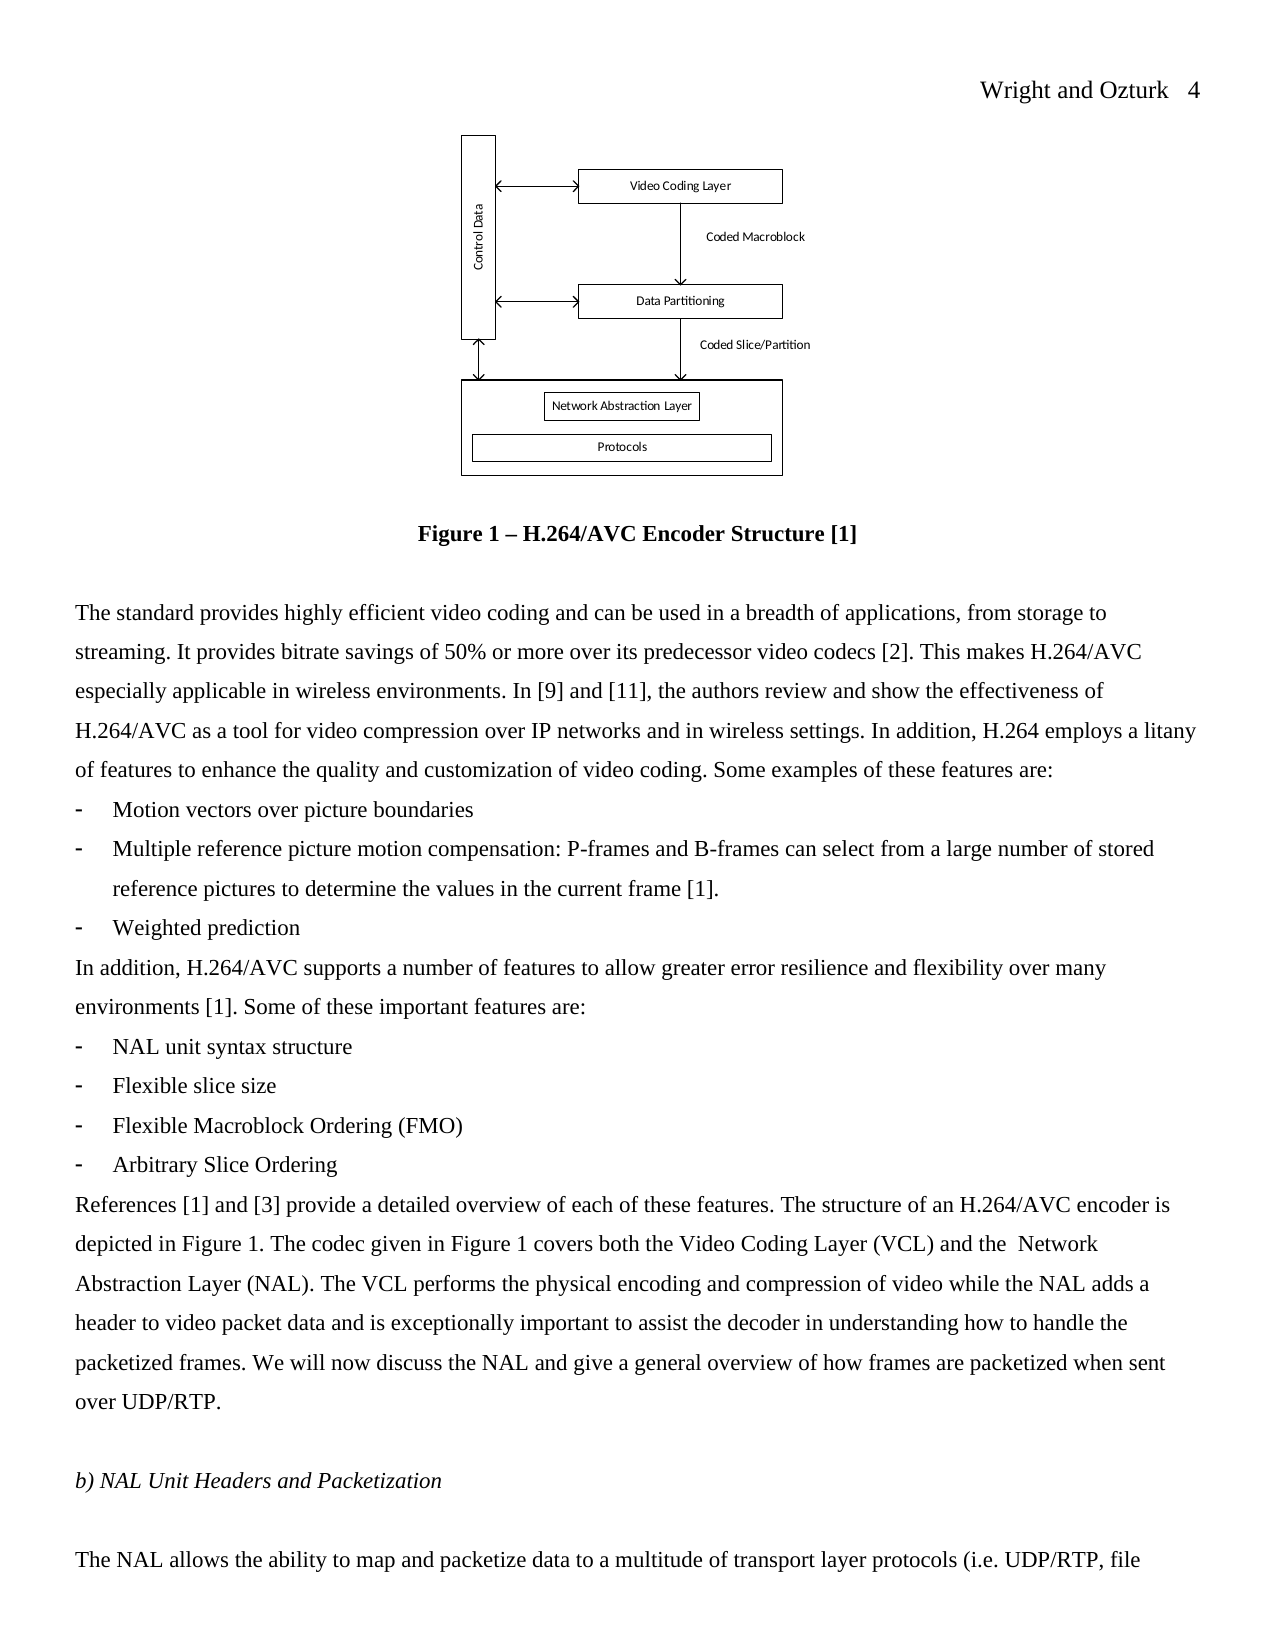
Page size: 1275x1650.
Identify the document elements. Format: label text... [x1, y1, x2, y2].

text b) NAL Unit Headers and Packetization [75, 1467, 1200, 1493]
list Multiple reference picture motion compensation: P-frames and B-frames can select from a large number of stored reference pictures to determine the values in the current frame [1]. [75, 836, 1200, 901]
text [75, 1546, 1200, 1572]
text Figure 1 – H.264/AVC Encoder Structure [1] [75, 520, 1200, 546]
list Flexible Macroblock Ordering (FMO) [75, 1112, 1200, 1138]
text In addition, H.264/AVC supports a number of features to allow greater error resilience and flexibility over many environments [1]. Some of these important features are: [75, 954, 1200, 1020]
list NAL unit syntax structure [75, 1033, 1200, 1059]
text References [1] and [3] provide a detailed overview of each of these features. The structure of an H.264/AVC encoder is depicted in Figure 1. The codec given in Figure 1 covers both the Video Coding Layer (VCL) and the Network Abstraction Layer (NAL). The VCL performs the physical encoding and compression of video while the NAL adds a header to video packet data and is exceptionally important to assist the decoder in understanding how to handle the packetized frames. We will now discuss the NAL and give a general overview of how frames are packetized when sent over UDP/RTP. [75, 1191, 1200, 1414]
list Motion vectors over picture boundaries [75, 796, 1200, 822]
list Arbitrary Slice Ordering [75, 1151, 1200, 1178]
text The standard provides highly efficient video coding and can be used in a breadth of applications, from storage to streaming. It provides bitrate savings of 50% or more over its predecessor video codecs [2]. This makes H.264/AVC especially applicable in wireless environments. In [9] and [11], the authors review and show the effectiveness of H.264/AVC as a tool for video compression over IP networks and in wireless settings. In addition, H.264 employs a litany of features to enhance the quality and customization of video coding. Some examples of these features are: [75, 599, 1200, 783]
list Weighted prediction [75, 914, 1200, 941]
list Flexible slice size [75, 1072, 1200, 1099]
